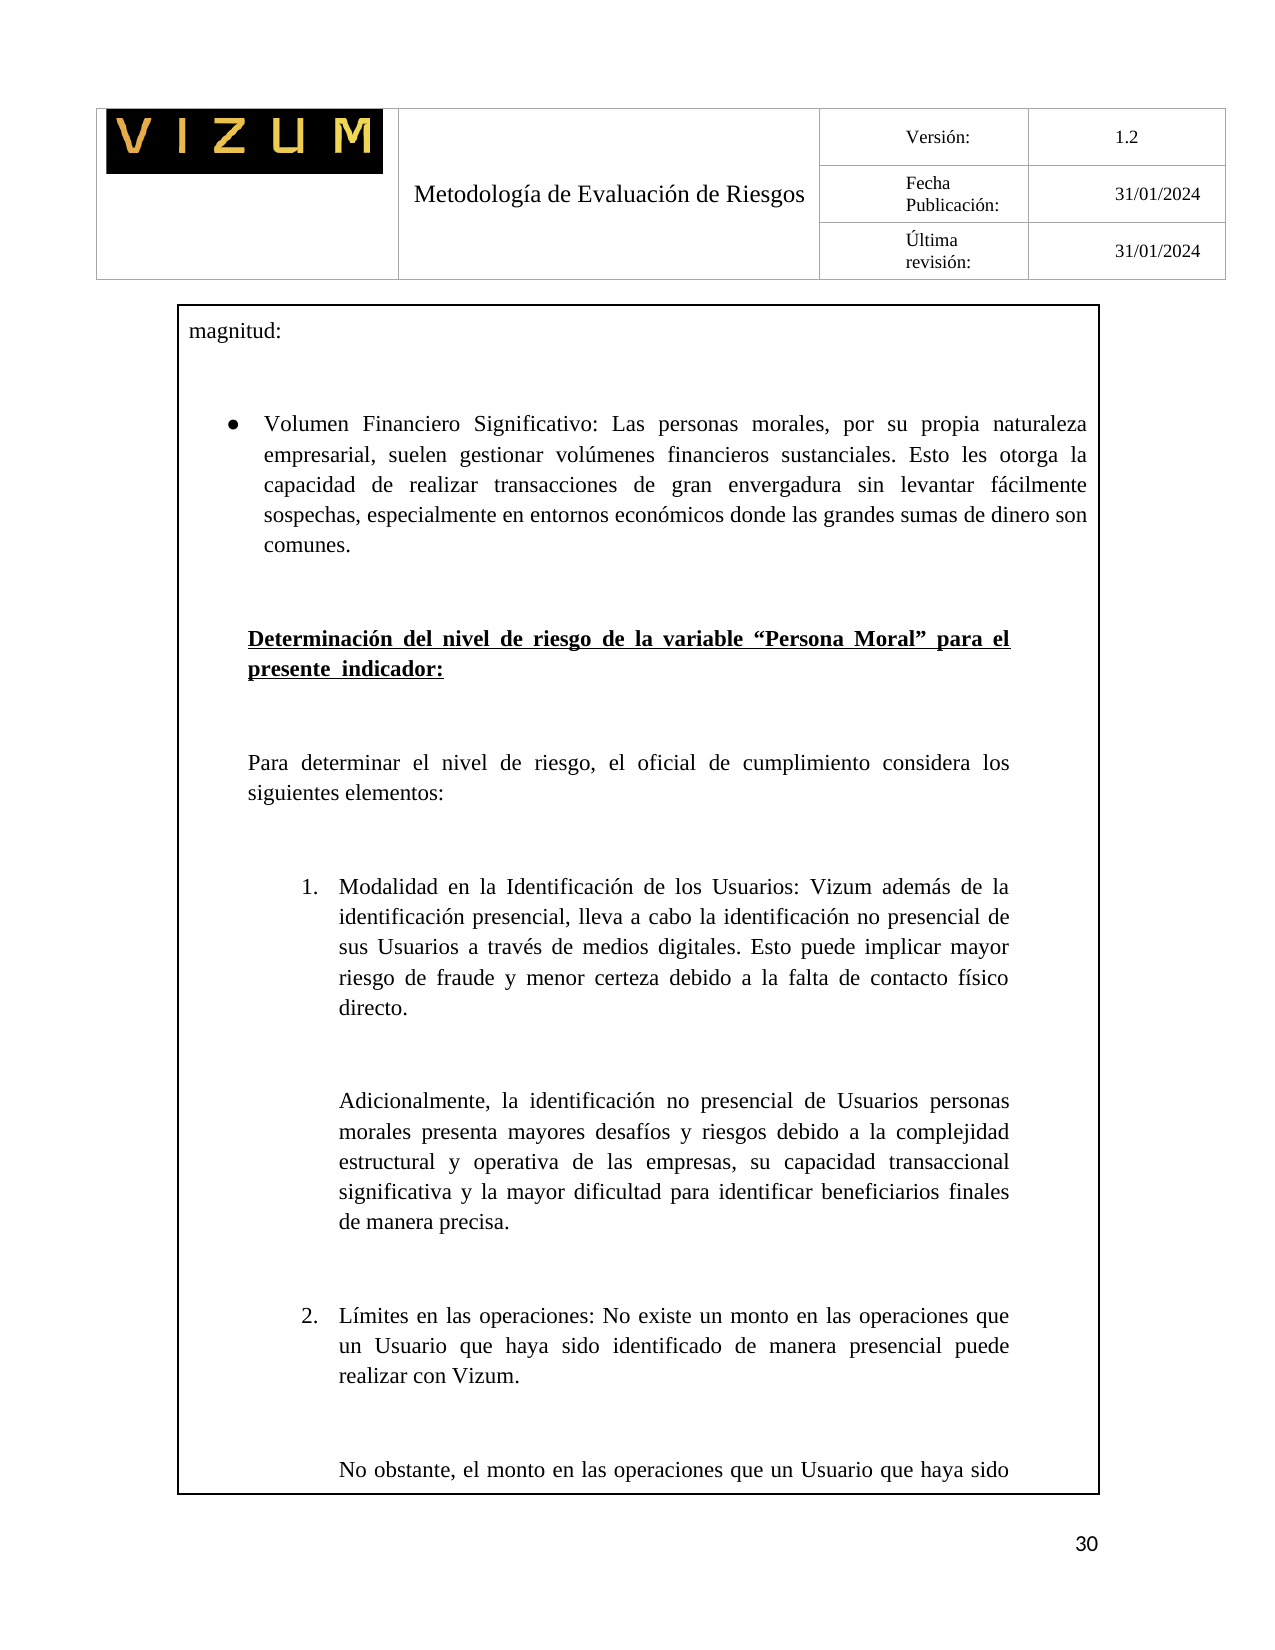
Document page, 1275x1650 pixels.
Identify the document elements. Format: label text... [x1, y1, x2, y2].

picture [106, 109, 383, 174]
